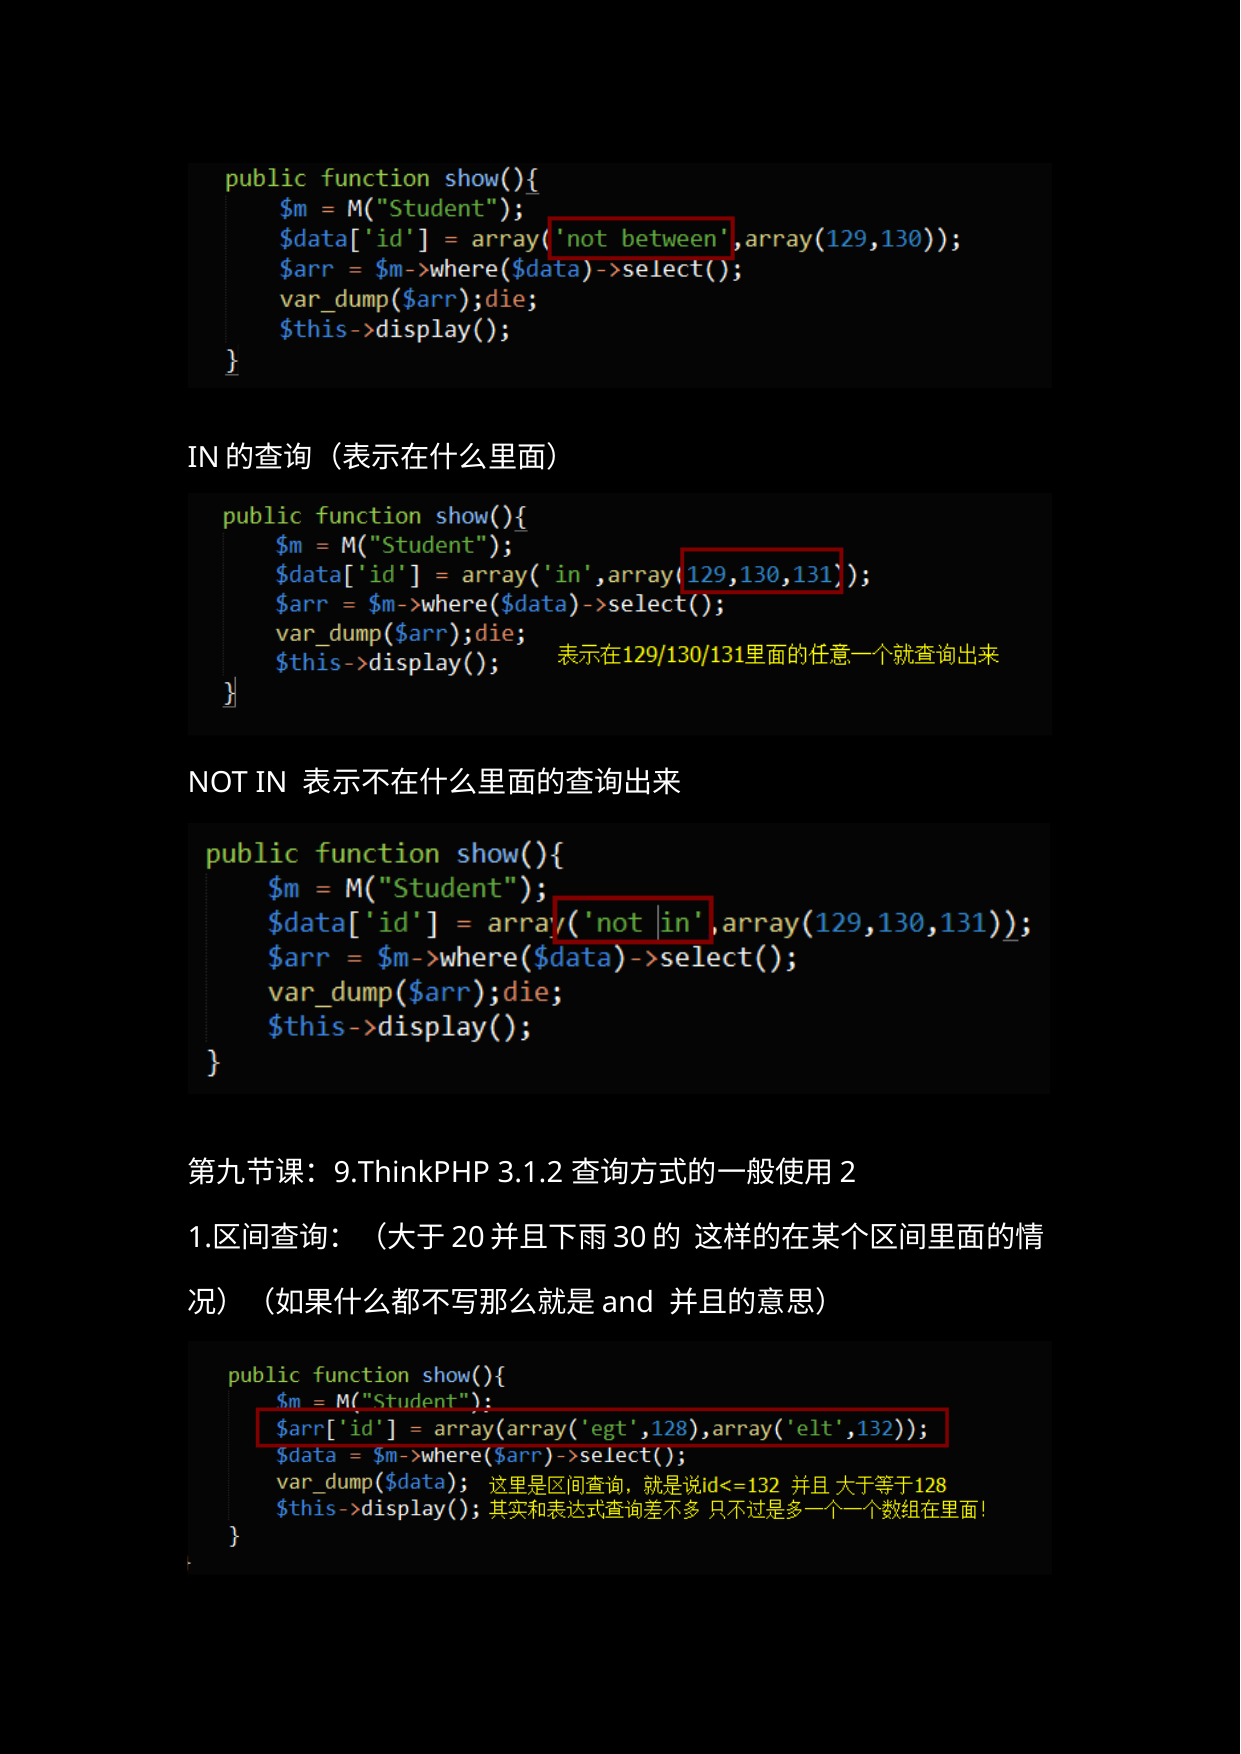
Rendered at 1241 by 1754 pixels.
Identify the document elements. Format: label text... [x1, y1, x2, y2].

picture [187, 163, 1052, 388]
picture [187, 493, 1053, 741]
text IN的查询（表示在什么里面） [187, 422, 1053, 487]
list 区间查询：（大于20并且下雨30的 这样的在某个区间里面的情况）（如果什么都不写那么就是and 并且的意思） [187, 1202, 1053, 1332]
picture [187, 1341, 1053, 1582]
list 课：9.ThinkPHP 3.1.2 查询方式的一般使用2 [187, 1137, 1053, 1202]
text NOT IN 表示不在什么里面的查询出来 [187, 747, 1053, 812]
picture [187, 823, 1050, 1094]
